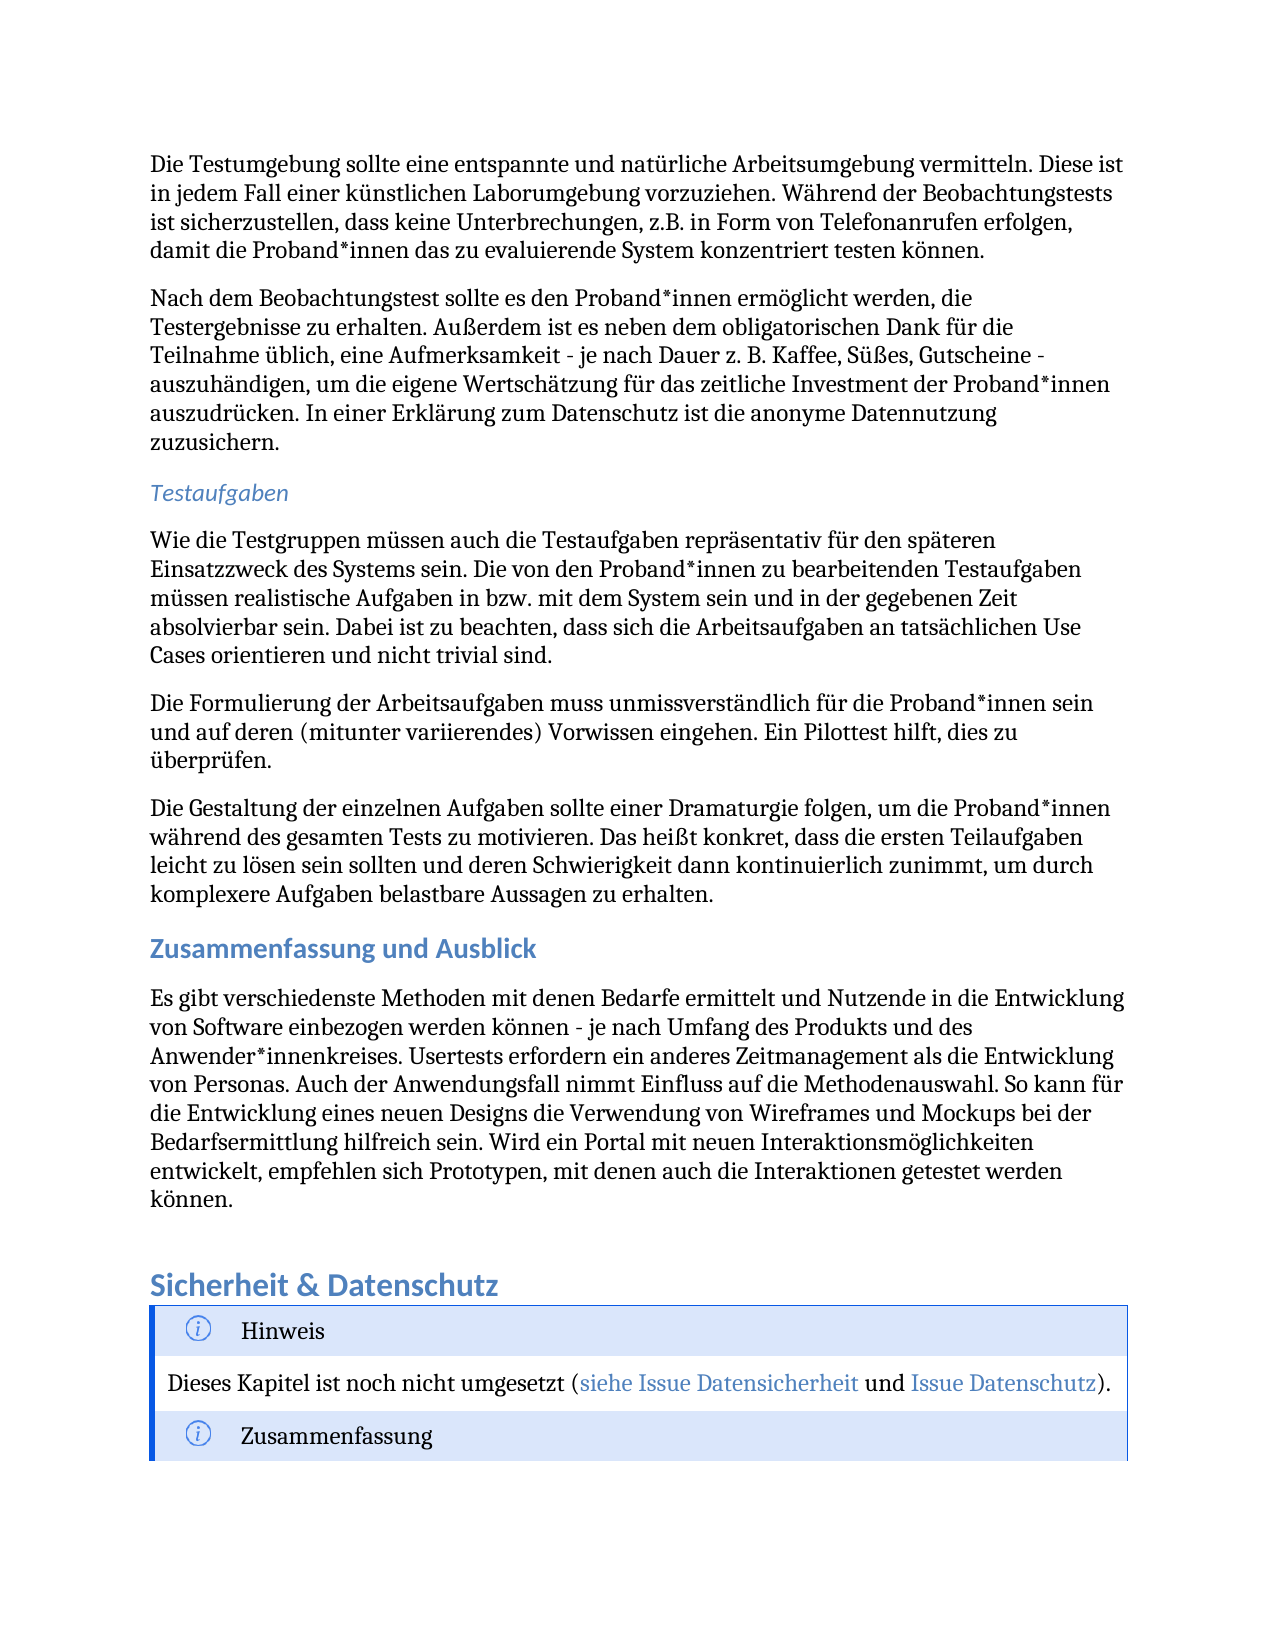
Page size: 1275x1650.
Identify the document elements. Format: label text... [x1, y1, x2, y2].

table_cell Dieses Kapitel ist noch nicht umgesetzt (siehe Issue Datensicherheit und Issue Datenschutz). [155, 1356, 1127, 1411]
table_header Zusammenfassung [155, 1411, 1127, 1461]
subtitle Testaufgaben [150, 477, 1125, 508]
picture [186, 1315, 211, 1341]
picture [186, 1420, 211, 1446]
table_header Hinweis [155, 1306, 1127, 1356]
text Die Formulierung der Arbeitsaufgaben muss unmissverständlich für die Proband*innen sein und auf deren (mitunter variierendes) Vorwissen eingehen. Ein Pilottest hilft, dies zu überprüfen. [150, 689, 1125, 775]
text Nach dem Beobachtungstest sollte es den Proband*innen ermöglicht werden, die Testergebnisse zu erhalten. Außerdem ist es neben dem obligatorischen Dank für die Teilnahme üblich, eine Aufmerksamkeit - je nach Dauer z. B. Kaffee, Süßes, Gutscheine - auszuhändigen, um die eigene Wertschätzung für das zeitliche Investment der Proband*innen auszudrücken. In einer Erklärung zum Datenschutz ist die anonyme Datennutzung zuzusichern. [150, 284, 1125, 456]
subtitle Zusammenfassung und Ausblick [150, 930, 1125, 965]
subtitle Sicherheit & Datenschutz [150, 1264, 1125, 1305]
text Es gibt verschiedenste Methoden mit denen Bedarfe ermittelt und Nutzende in die Entwicklung von Software einbezogen werden können - je nach Umfang des Produkts und des Anwender*innenkreises. Usertests erfordern ein anderes Zeitmanagement als die Entwicklung von Personas. Auch der Anwendungsfall nimmt Einfluss auf die Methodenauswahl. So kann für die Entwicklung eines neuen Designs die Verwendung von Wireframes und Mockups bei der Bedarfsermittlung hilfreich sein. Wird ein Portal mit neuen Interaktionsmöglichkeiten entwickelt, empfehlen sich Prototypen, mit denen auch die Interaktionen getestet werden können. [150, 984, 1125, 1214]
text Die Gestaltung der einzelnen Aufgaben sollte einer Dramaturgie folgen, um die Proband*innen während des gesamten Tests zu motivieren. Das heißt konkret, dass die ersten Teilaufgaben leicht zu lösen sein sollten und deren Schwierigkeit dann kontinuierlich zunimmt, um durch komplexere Aufgaben belastbare Aussagen zu erhalten. [150, 794, 1125, 909]
text Die Testumgebung sollte eine entspannte und natürliche Arbeitsumgebung vermitteln. Diese ist in jedem Fall einer künstlichen Laborumgebung vorzuziehen. Während der Beobachtungstests ist sicherzustellen, dass keine Unterbrechungen, z.B. in Form von Telefonanrufen erfolgen, damit die Proband*innen das zu evaluierende System konzentriert testen können. [150, 150, 1125, 265]
text Wie die Testgruppen müssen auch die Testaufgaben repräsentativ für den späteren Einsatzzweck des Systems sein. Die von den Proband*innen zu bearbeitenden Testaufgaben müssen realistische Aufgaben in bzw. mit dem System sein und in der gegebenen Zeit absolvierbar sein. Dabei ist zu beachten, dass sich die Arbeitsaufgaben an tatsächlichen Use Cases orientieren und nicht trivial sind. [150, 526, 1125, 670]
